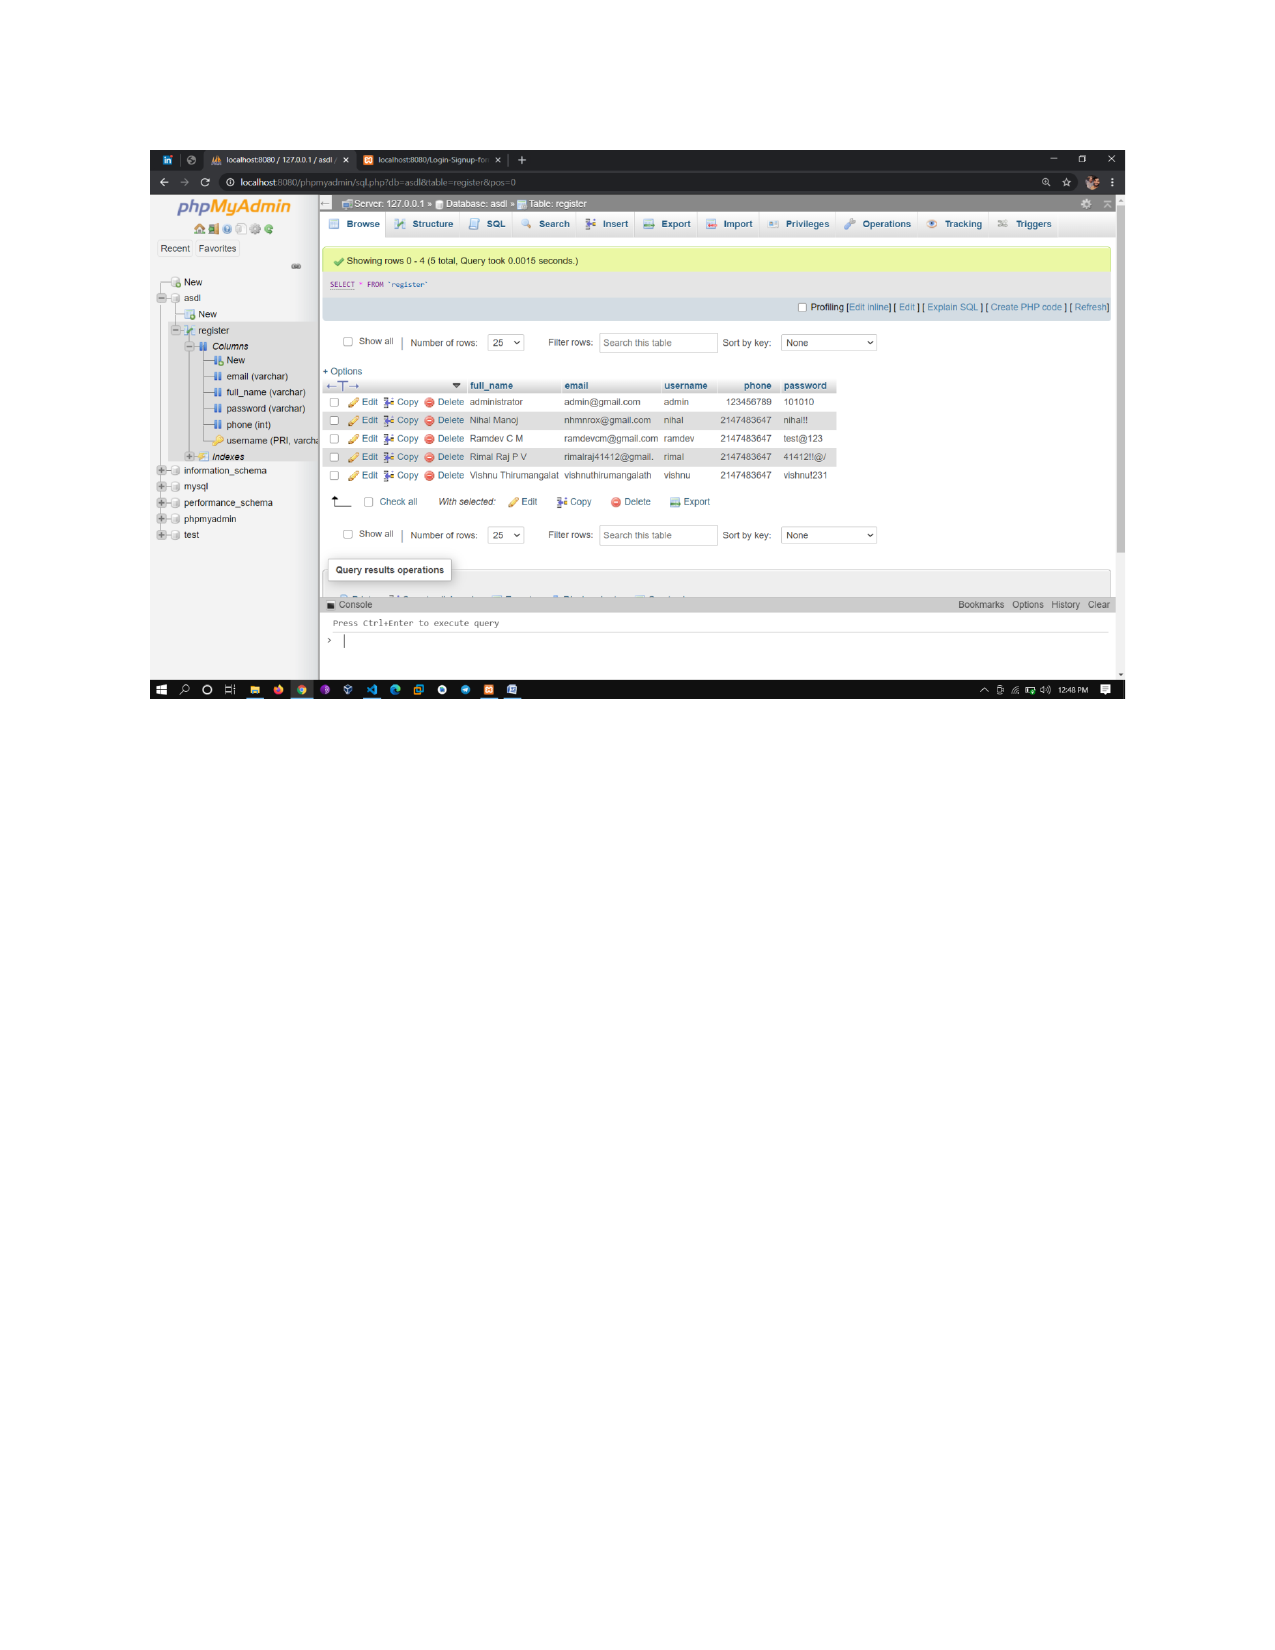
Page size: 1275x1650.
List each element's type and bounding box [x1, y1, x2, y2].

picture [150, 150, 1125, 699]
